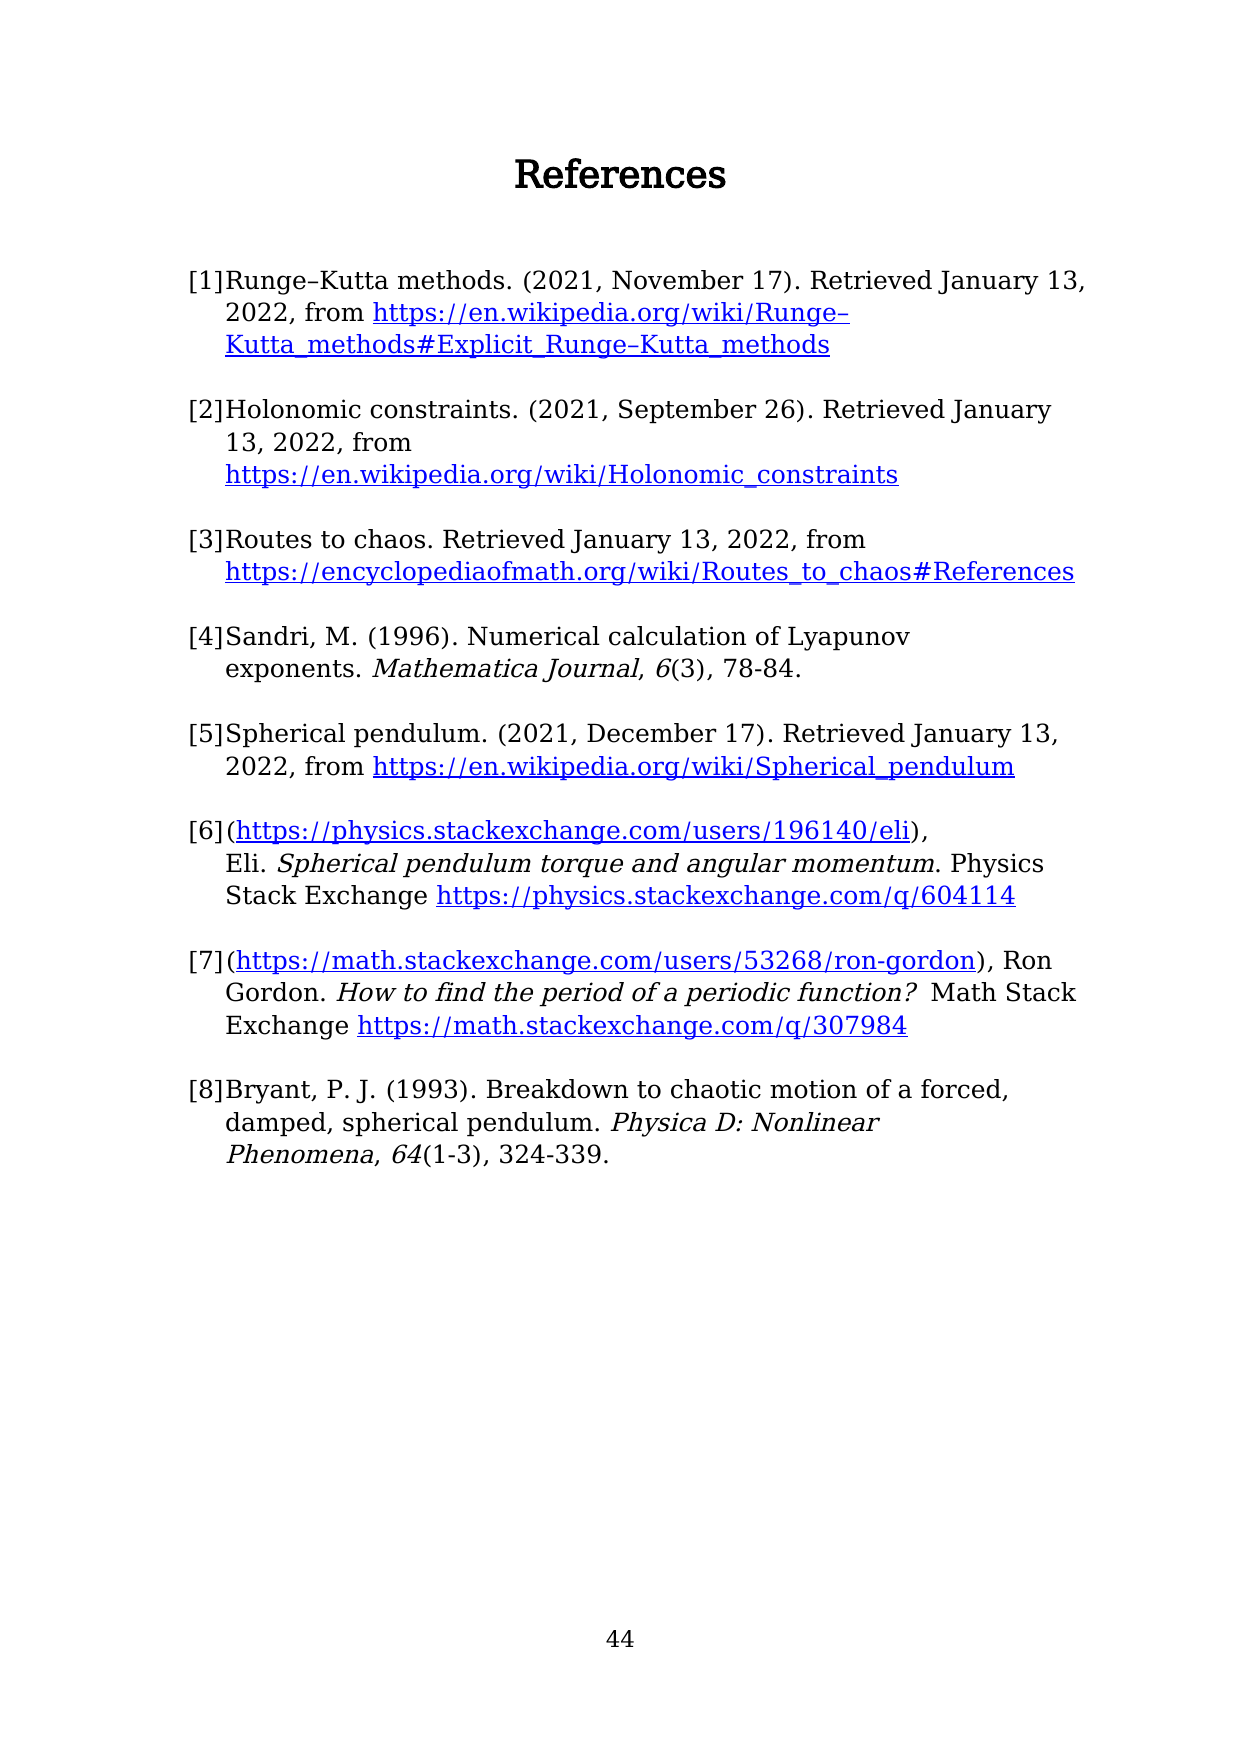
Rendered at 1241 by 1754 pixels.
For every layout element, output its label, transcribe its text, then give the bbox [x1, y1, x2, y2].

list Runge–Kutta methods. (2021, November 17). Retrieved January 13, 2022, from https://en.wikipedia.org/wiki/Runge–Kutta_methods#Explicit_Runge–Kutta_methods [187, 264, 1090, 359]
list Bryant, P. J. (1993). Breakdown to chaotic motion of a forced, damped, spherical pendulum. Physica D: Nonlinear Phenomena, 64(1-3), 324-339. [187, 1074, 1090, 1169]
list (https://physics.stackexchange.com/users/196140/eli), Eli. Spherical pendulum torque and angular momentum. Physics Stack Exchange https://physics.stackexchange.com/q/604114 [187, 815, 1090, 910]
list Sandri, M. (1996). Numerical calculation of Lyapunov exponents. Mathematica Journal, 6(3), 78-84. [187, 621, 1090, 683]
list Holonomic constraints. (2021, September 26). Retrieved January 13, 2022, from https://en.wikipedia.org/wiki/Holonomic_constraints [187, 394, 1090, 489]
list Spherical pendulum. (2021, December 17). Retrieved January 13, 2022, from https://en.wikipedia.org/wiki/Spherical_pendulum [187, 718, 1090, 780]
list Routes to chaos. Retrieved January 13, 2022, from https://encyclopediaofmath.org/wiki/Routes_to_chaos#References [187, 523, 1090, 586]
list (https://math.stackexchange.com/users/53268/ron-gordon), Ron Gordon. How to find the period of a periodic function? Math Stack Exchange https://math.stackexchange.com/q/307984 [187, 944, 1090, 1039]
text References [150, 150, 1090, 195]
